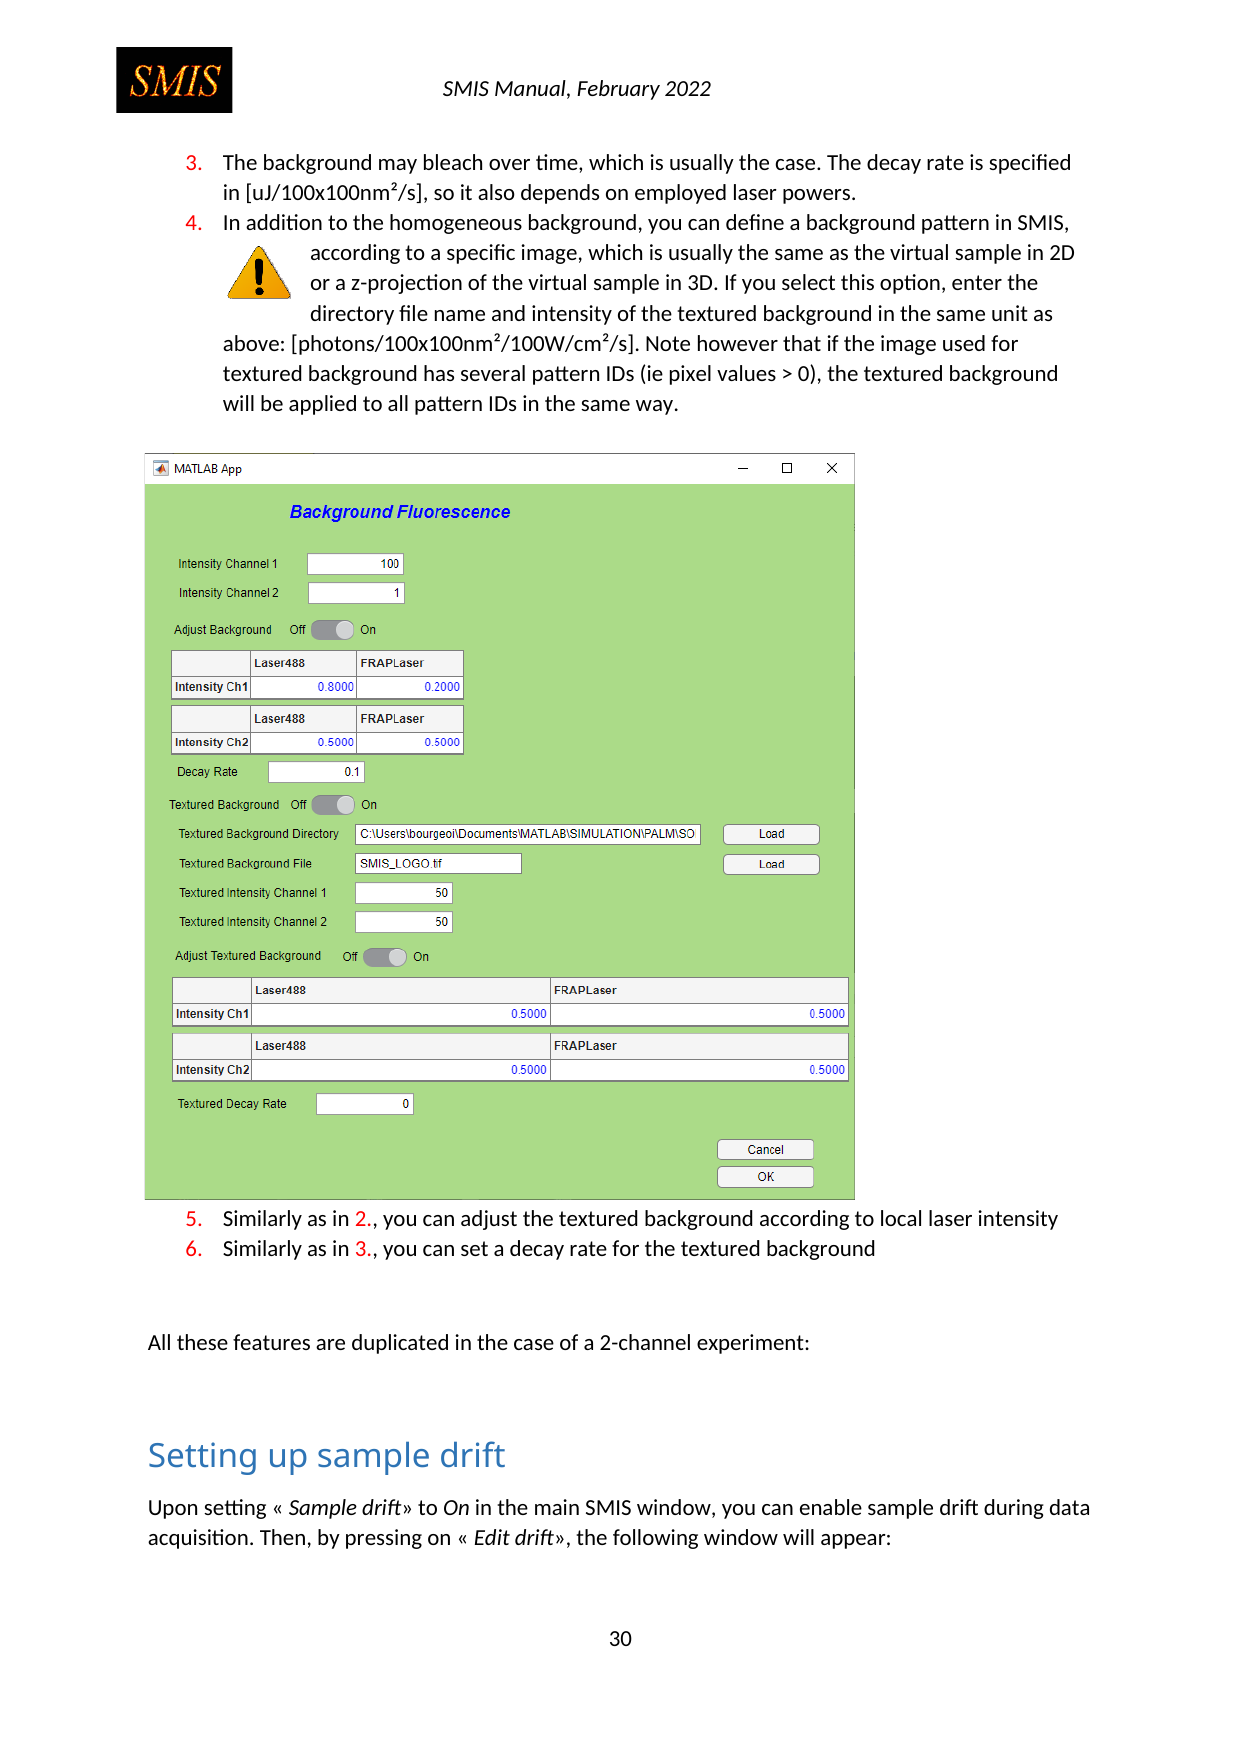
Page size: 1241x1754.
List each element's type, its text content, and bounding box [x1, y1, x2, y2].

list The background may bleach over time, which is usually the case. The decay rate is specified in [uJ/100x100nm²/s], so it also depends on employed laser powers. [185, 148, 1093, 206]
text All these features are duplicated in the case of a 2-channel experiment: [148, 1328, 1093, 1356]
picture [116, 47, 233, 113]
list Similarly as in 3., you can set a decay rate for the textured background [185, 1234, 1093, 1262]
picture [226, 245, 291, 299]
subtitle Setting up sample drift [148, 1383, 1093, 1477]
list In addition to the homogeneous background, you can define a background pattern in SMIS, according to a specific image, which is usually the same as the virtual sample in 2D or a z-projection of the virtual sample in 3D. If you select this option, enter the directory file name and intensity of the textured background in the same unit as above: [photons/100x100nm²/100W/cm²/s]. Note however that if the image used for textured background has several pattern IDs (ie pixel values > 0), the textured background will be applied to all pattern IDs in the same way. [185, 208, 1093, 447]
picture [144, 453, 855, 1200]
text Upon setting « Sample drift» to On in the main SMIS window, you can enable sample drift during data acquisition. Then, by pressing on « Edit drift», the following window will appear: [148, 1493, 1093, 1552]
